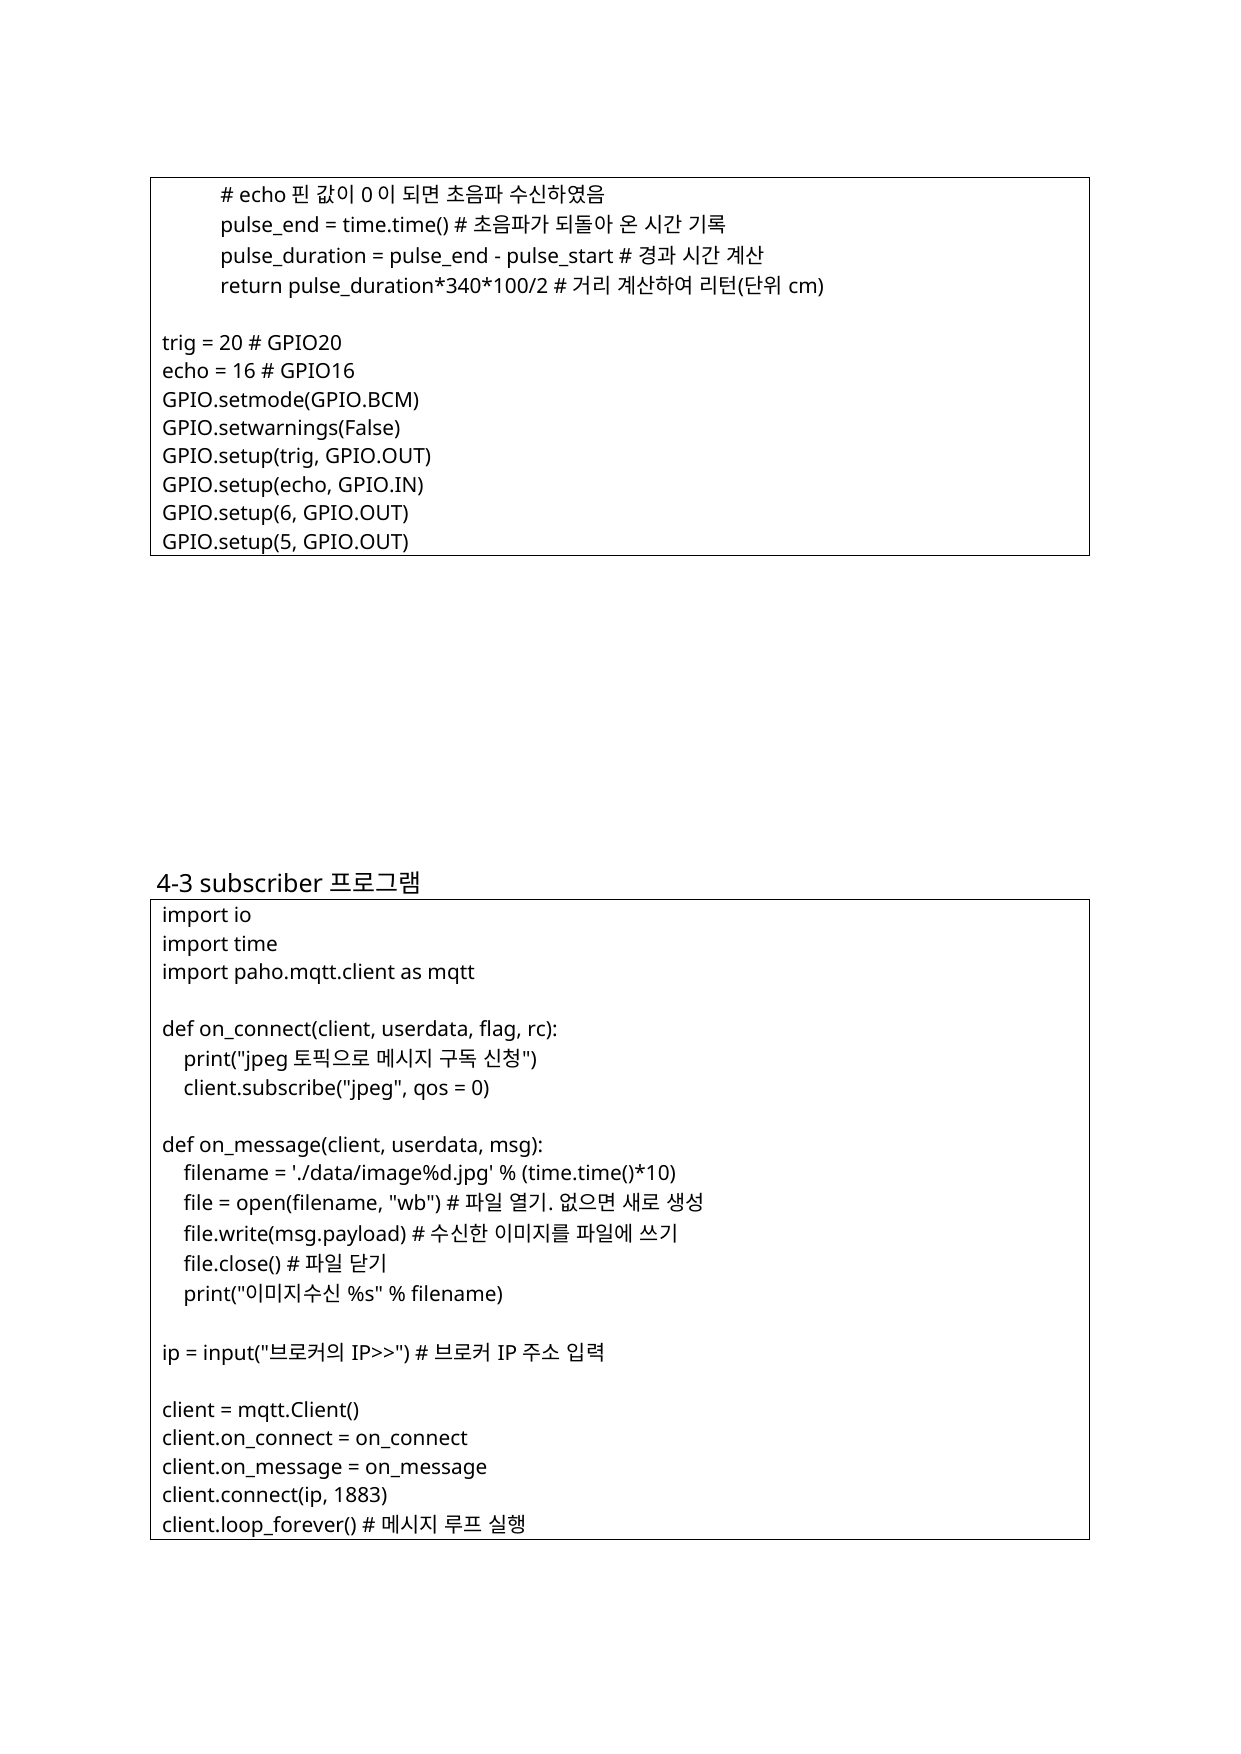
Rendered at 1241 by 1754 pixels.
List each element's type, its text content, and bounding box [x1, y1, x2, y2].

text 4-3 subscriber 프로그램 [150, 863, 1090, 899]
table_header import io import time import paho.mqtt.client as mqtt def on_connect(client, userdata, flag, rc): print("jpeg 토픽으로 메시지 구독 신청") client.subscribe("jpeg", qos = 0) def on_message(client, userdata, msg): filename = './data/image%d.jpg' % (time.time()*10) file = open(filename, "wb") # 파일 열기. 없으면 새로 생성 file.write(msg.payload) # 수신한 이미지를 파일에 쓰기 file.close() # 파일 닫기 print("이미지수신 %s" % filename) ip = input("브로커의 IP>>") # 브로커 IP 주소 입력 client = mqtt.Client() client.on_connect = on_connect client.on_message = on_message client.connect(ip, 1883) client.loop_forever() # 메시지 루프 실행 [151, 900, 1089, 1539]
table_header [151, 178, 1089, 555]
